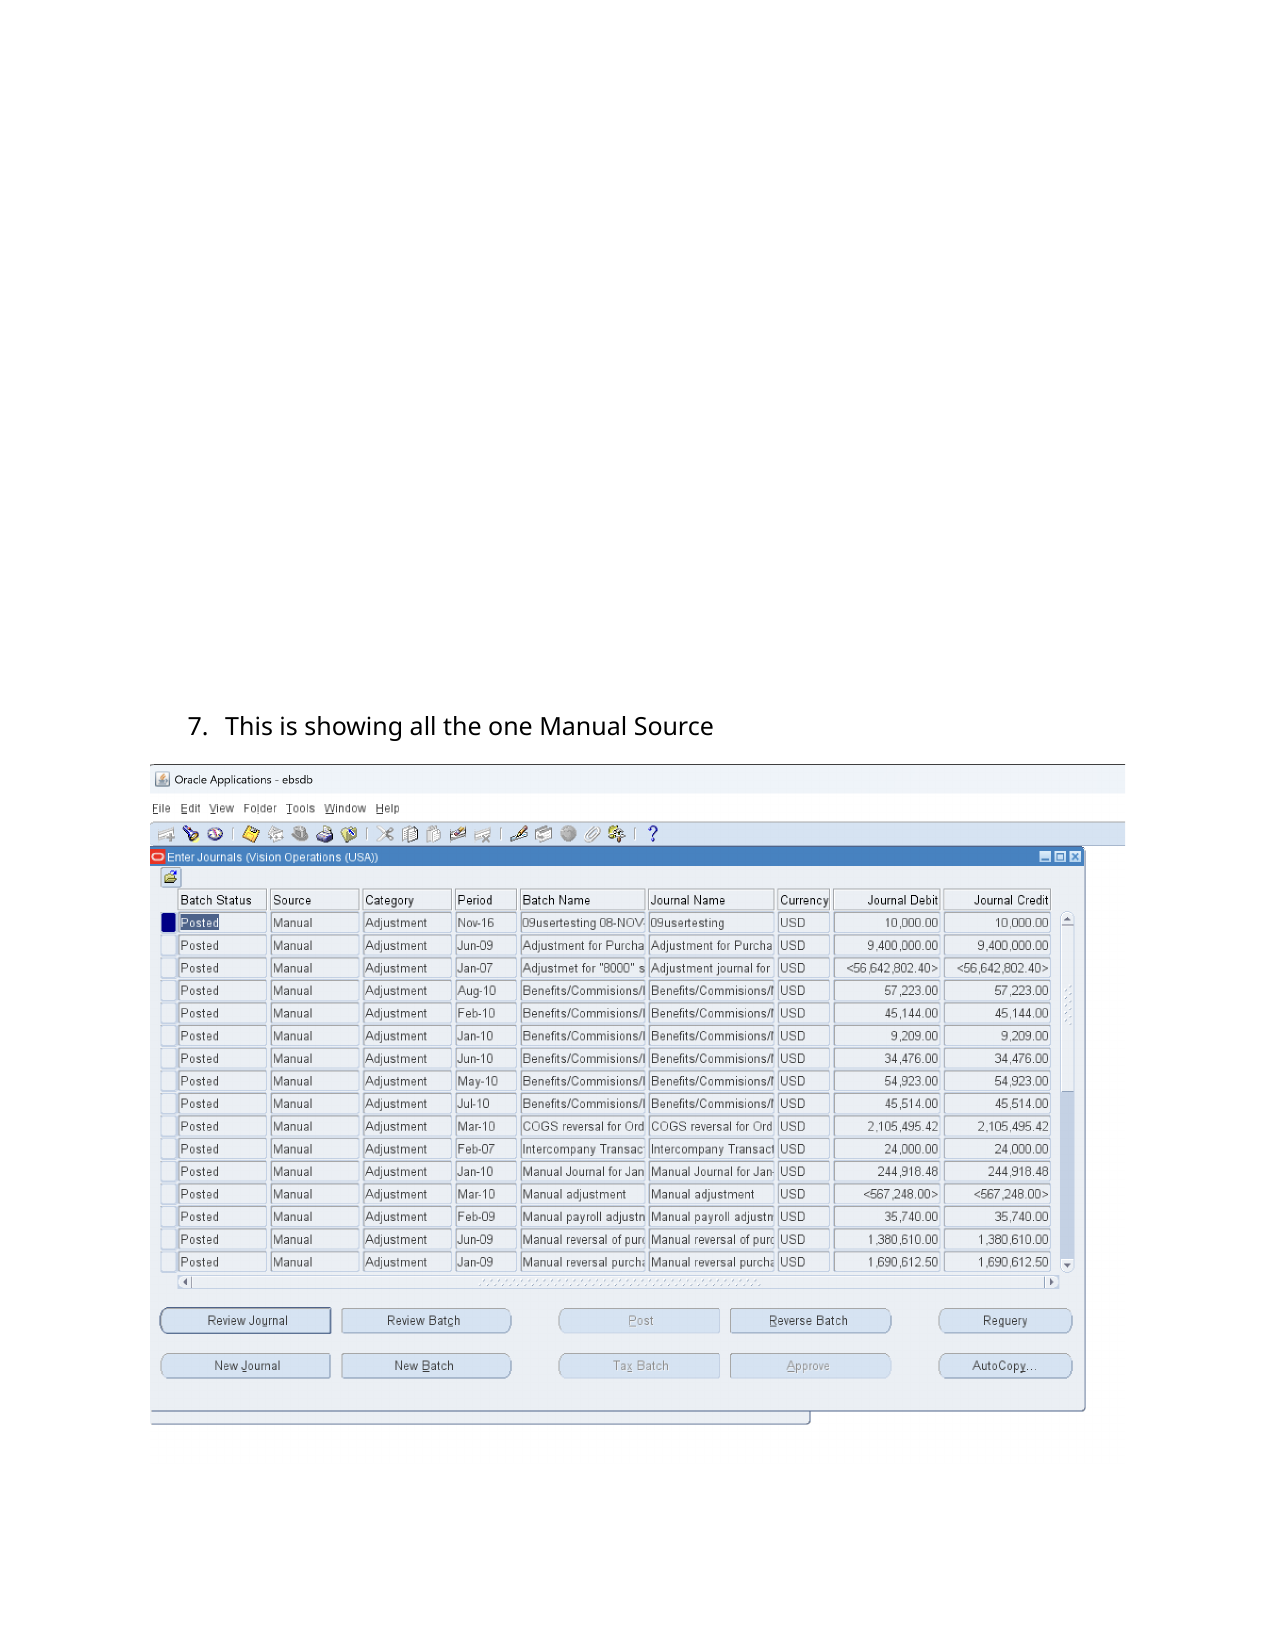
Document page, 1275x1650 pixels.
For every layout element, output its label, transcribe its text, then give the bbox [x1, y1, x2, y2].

picture [150, 764, 1125, 1464]
list This is showing all the one Manual Source [187, 708, 1125, 742]
